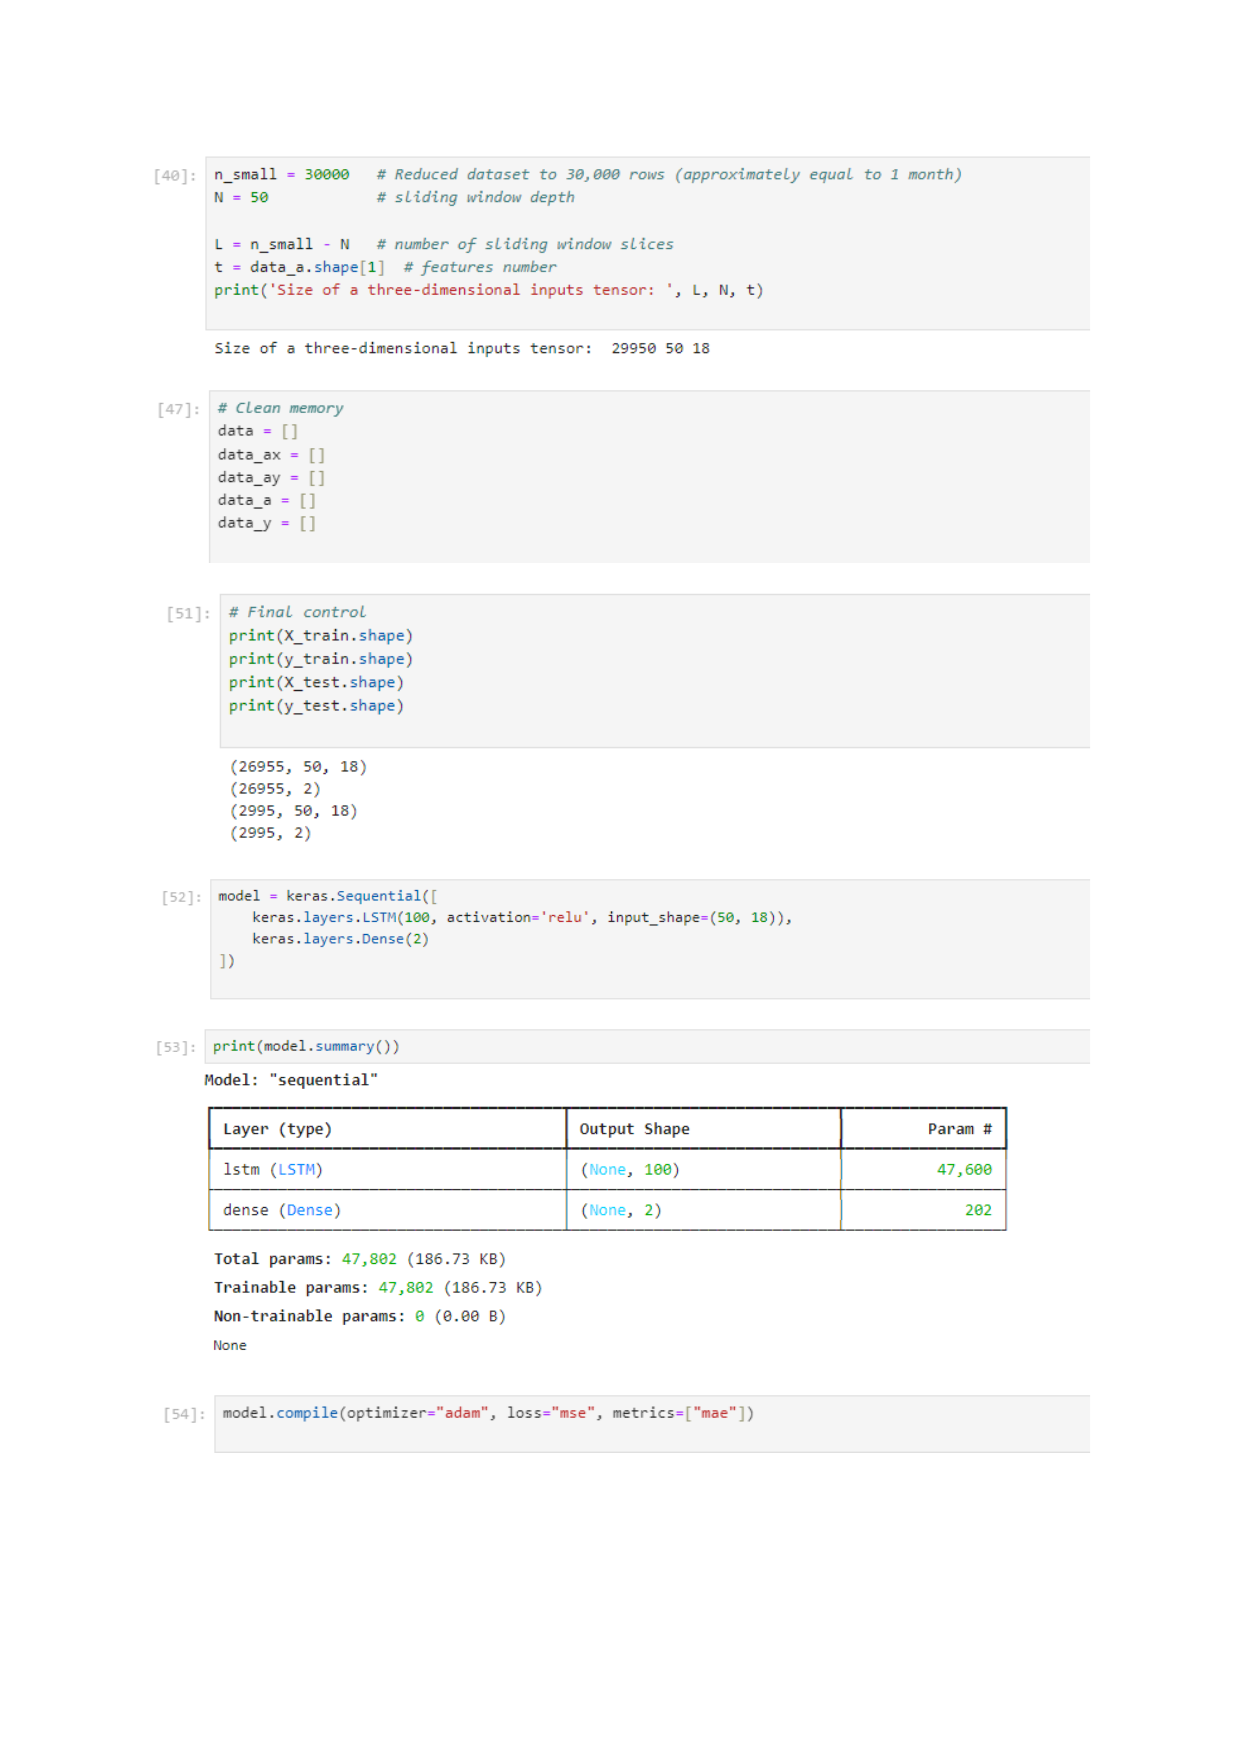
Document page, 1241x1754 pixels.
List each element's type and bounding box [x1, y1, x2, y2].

picture [150, 150, 1091, 361]
picture [150, 1021, 1091, 1356]
picture [150, 865, 1091, 1003]
picture [150, 1374, 1091, 1453]
picture [150, 581, 1091, 847]
picture [150, 379, 1091, 563]
